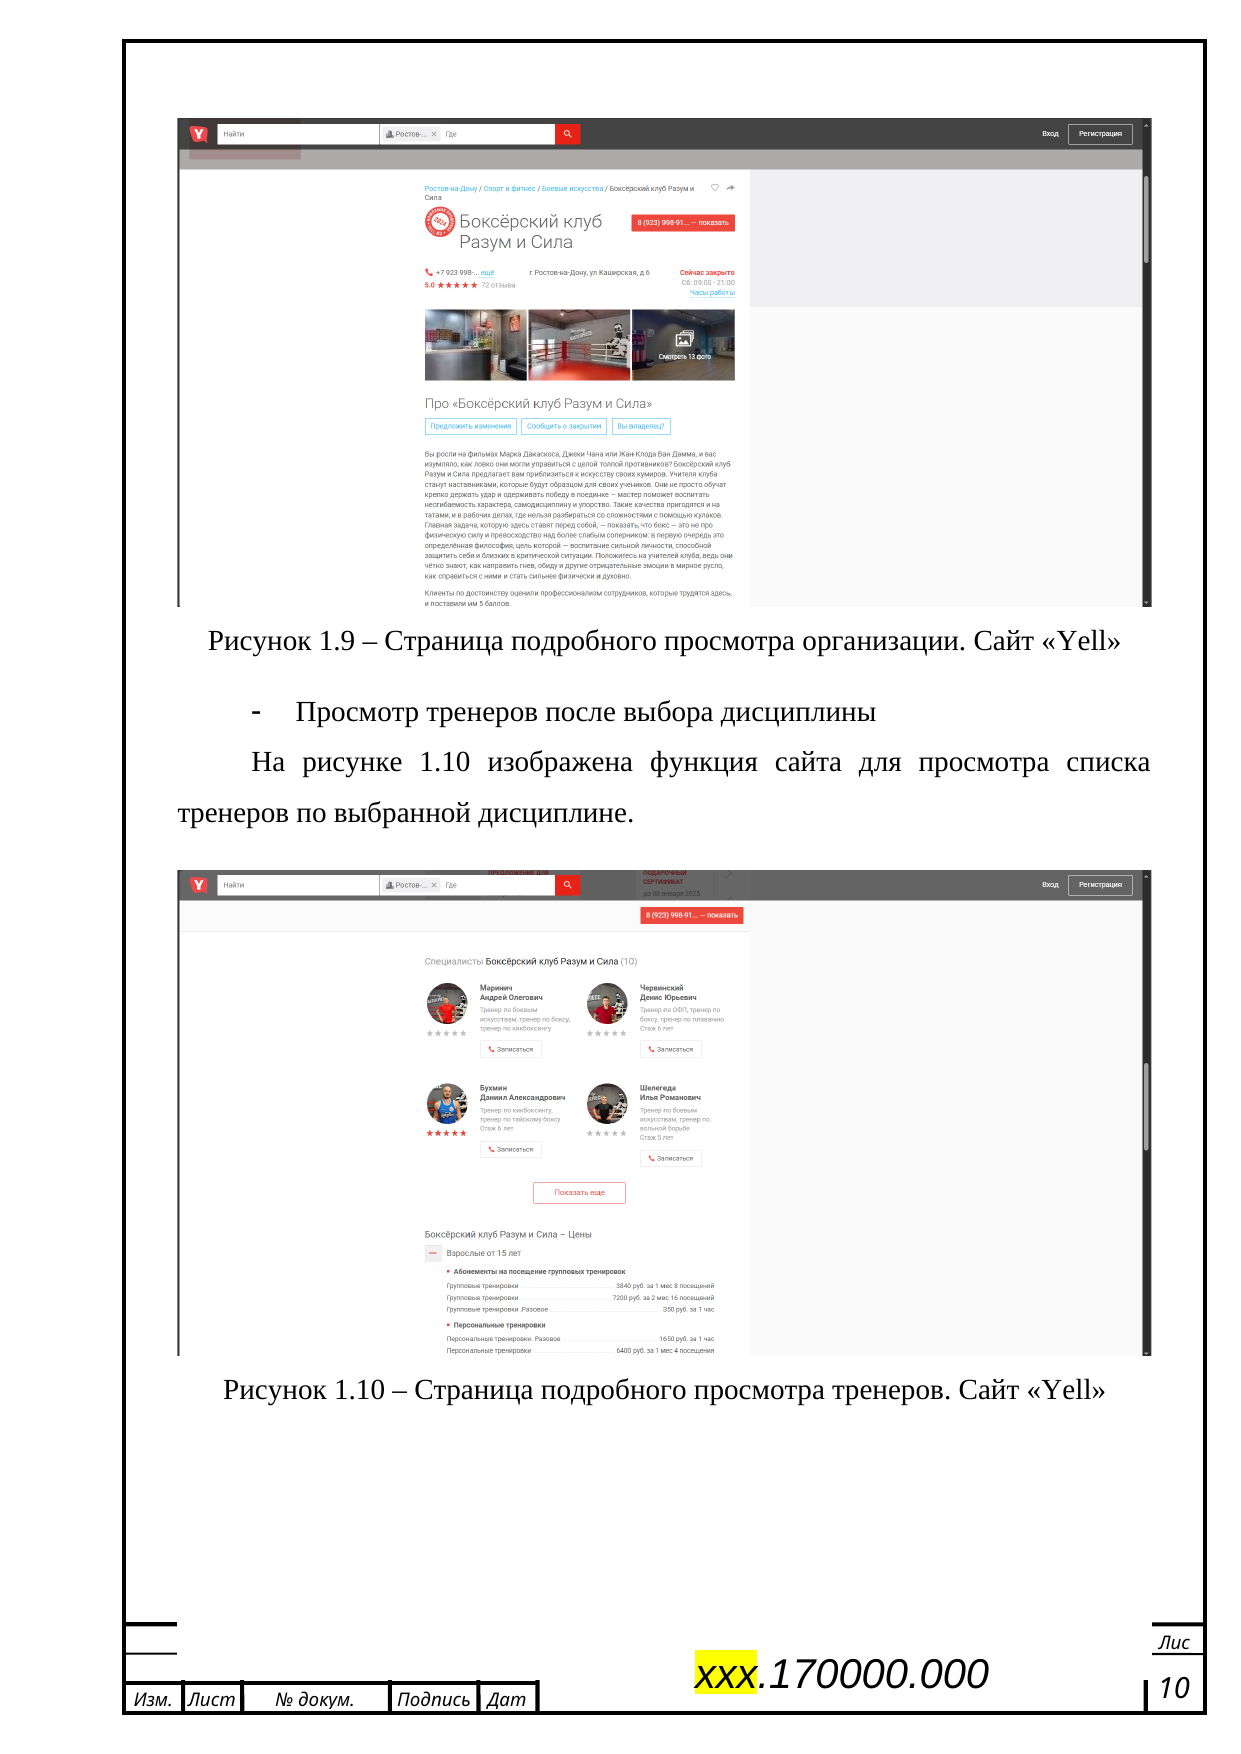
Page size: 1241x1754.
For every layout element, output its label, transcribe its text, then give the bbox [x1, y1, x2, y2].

text Рисунок 1.10 – Страница подробного просмотра тренеров. Сайт «Yell» [177, 1372, 1152, 1406]
list На рисунке 1.10 изображена функция сайта для просмотра списка тренеров по выбранной дисциплине. [177, 744, 1152, 828]
picture [177, 870, 1152, 1356]
picture [177, 118, 1152, 607]
text Рисунок 1.9 – Страница подробного просмотра организации. Сайт «Yell» [177, 623, 1152, 657]
list Просмотр тренеров после выбора дисциплины [251, 694, 1152, 728]
